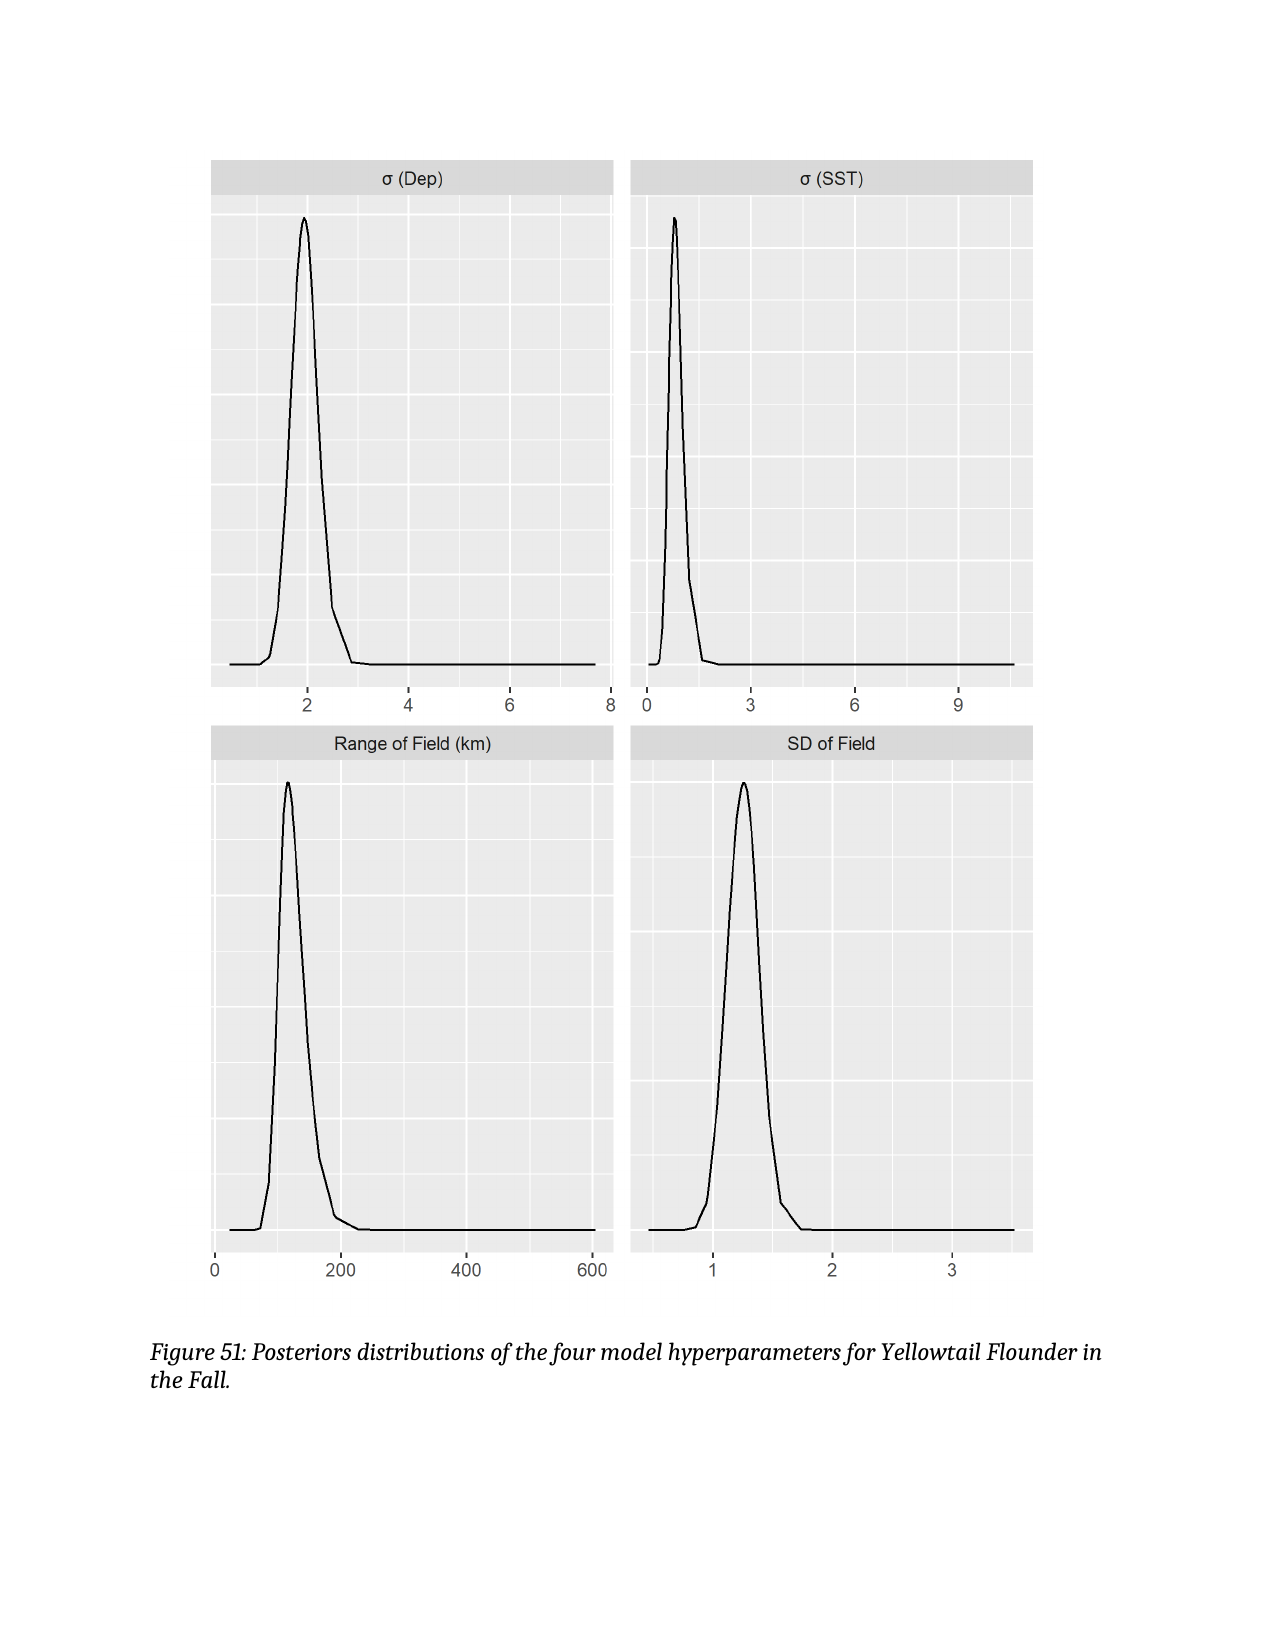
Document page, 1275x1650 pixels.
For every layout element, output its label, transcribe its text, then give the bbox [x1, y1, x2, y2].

text Figure 51: Posteriors distributions of the four model hyperparameters for Yellowtail Flounder in the Fall. [150, 1337, 1125, 1395]
picture [168, 150, 1044, 1317]
